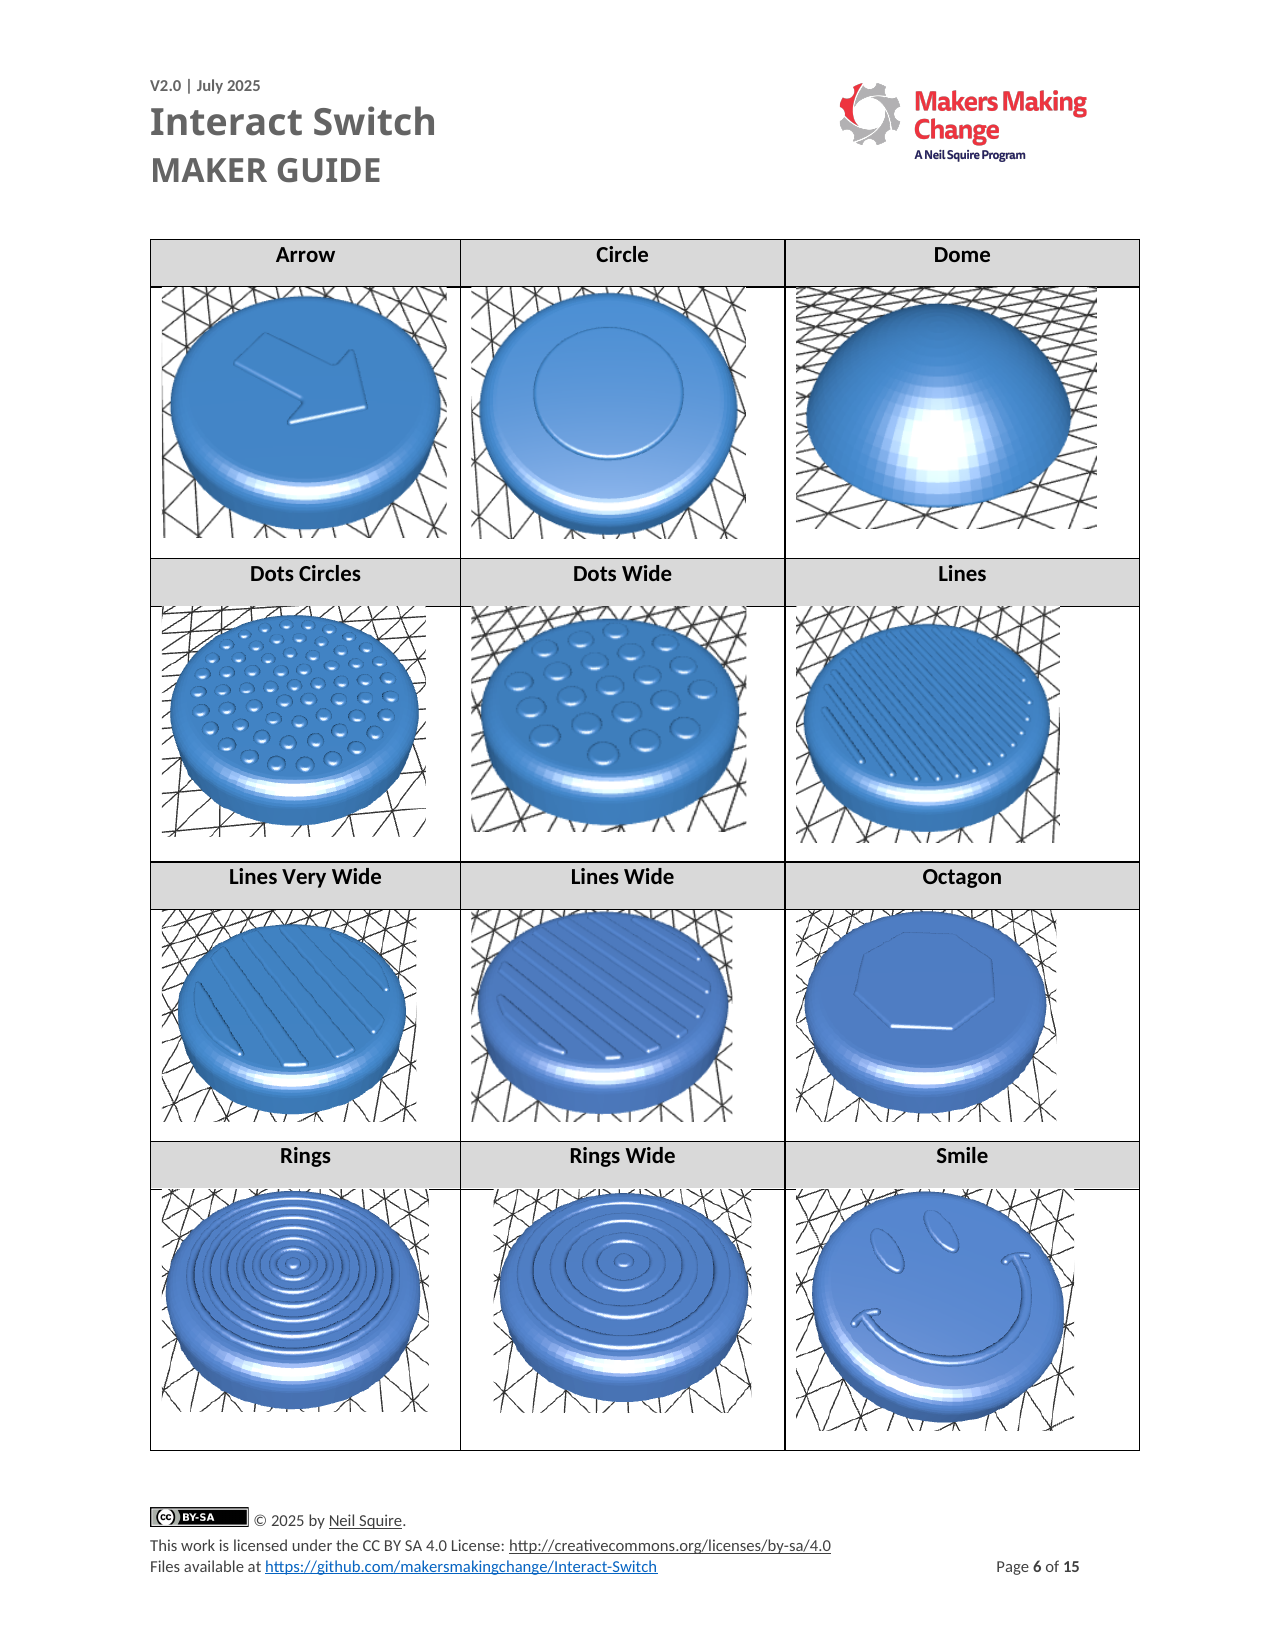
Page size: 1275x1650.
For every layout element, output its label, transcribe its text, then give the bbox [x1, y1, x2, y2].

picture [471, 287, 746, 539]
table_cell [786, 288, 1139, 558]
table_cell [151, 607, 460, 861]
table_cell Rings [151, 1142, 460, 1188]
table_cell [151, 288, 460, 558]
picture [839, 83, 1087, 162]
picture [471, 910, 733, 1122]
picture [471, 606, 747, 832]
table_cell [151, 1190, 460, 1450]
picture [161, 910, 417, 1122]
table_cell [786, 1190, 1139, 1450]
picture [796, 1189, 1075, 1431]
picture [796, 287, 1097, 529]
table_cell Dots Wide [461, 559, 784, 606]
table_cell [151, 910, 460, 1141]
table_cell [786, 910, 1139, 1141]
picture [161, 606, 426, 837]
picture [161, 287, 447, 538]
table_cell [461, 288, 784, 558]
table_header Dome [786, 240, 1139, 286]
table_cell Lines Very Wide [151, 863, 460, 909]
table_cell Lines Wide [461, 863, 784, 909]
table_header Arrow [151, 240, 460, 286]
table_cell [786, 607, 1139, 861]
picture [150, 1507, 249, 1527]
picture [493, 1189, 752, 1413]
table_cell Rings Wide [461, 1142, 784, 1188]
picture [796, 606, 1060, 843]
table_cell Dots Circles [151, 559, 460, 606]
table_cell [461, 607, 784, 861]
table_cell [461, 1190, 784, 1450]
table_cell Smile [786, 1142, 1139, 1188]
table_header Circle [461, 240, 784, 286]
table_cell Lines [786, 559, 1139, 606]
picture [161, 1189, 429, 1412]
table_cell Octagon [786, 863, 1139, 909]
picture [796, 910, 1057, 1122]
table_cell [461, 910, 784, 1141]
